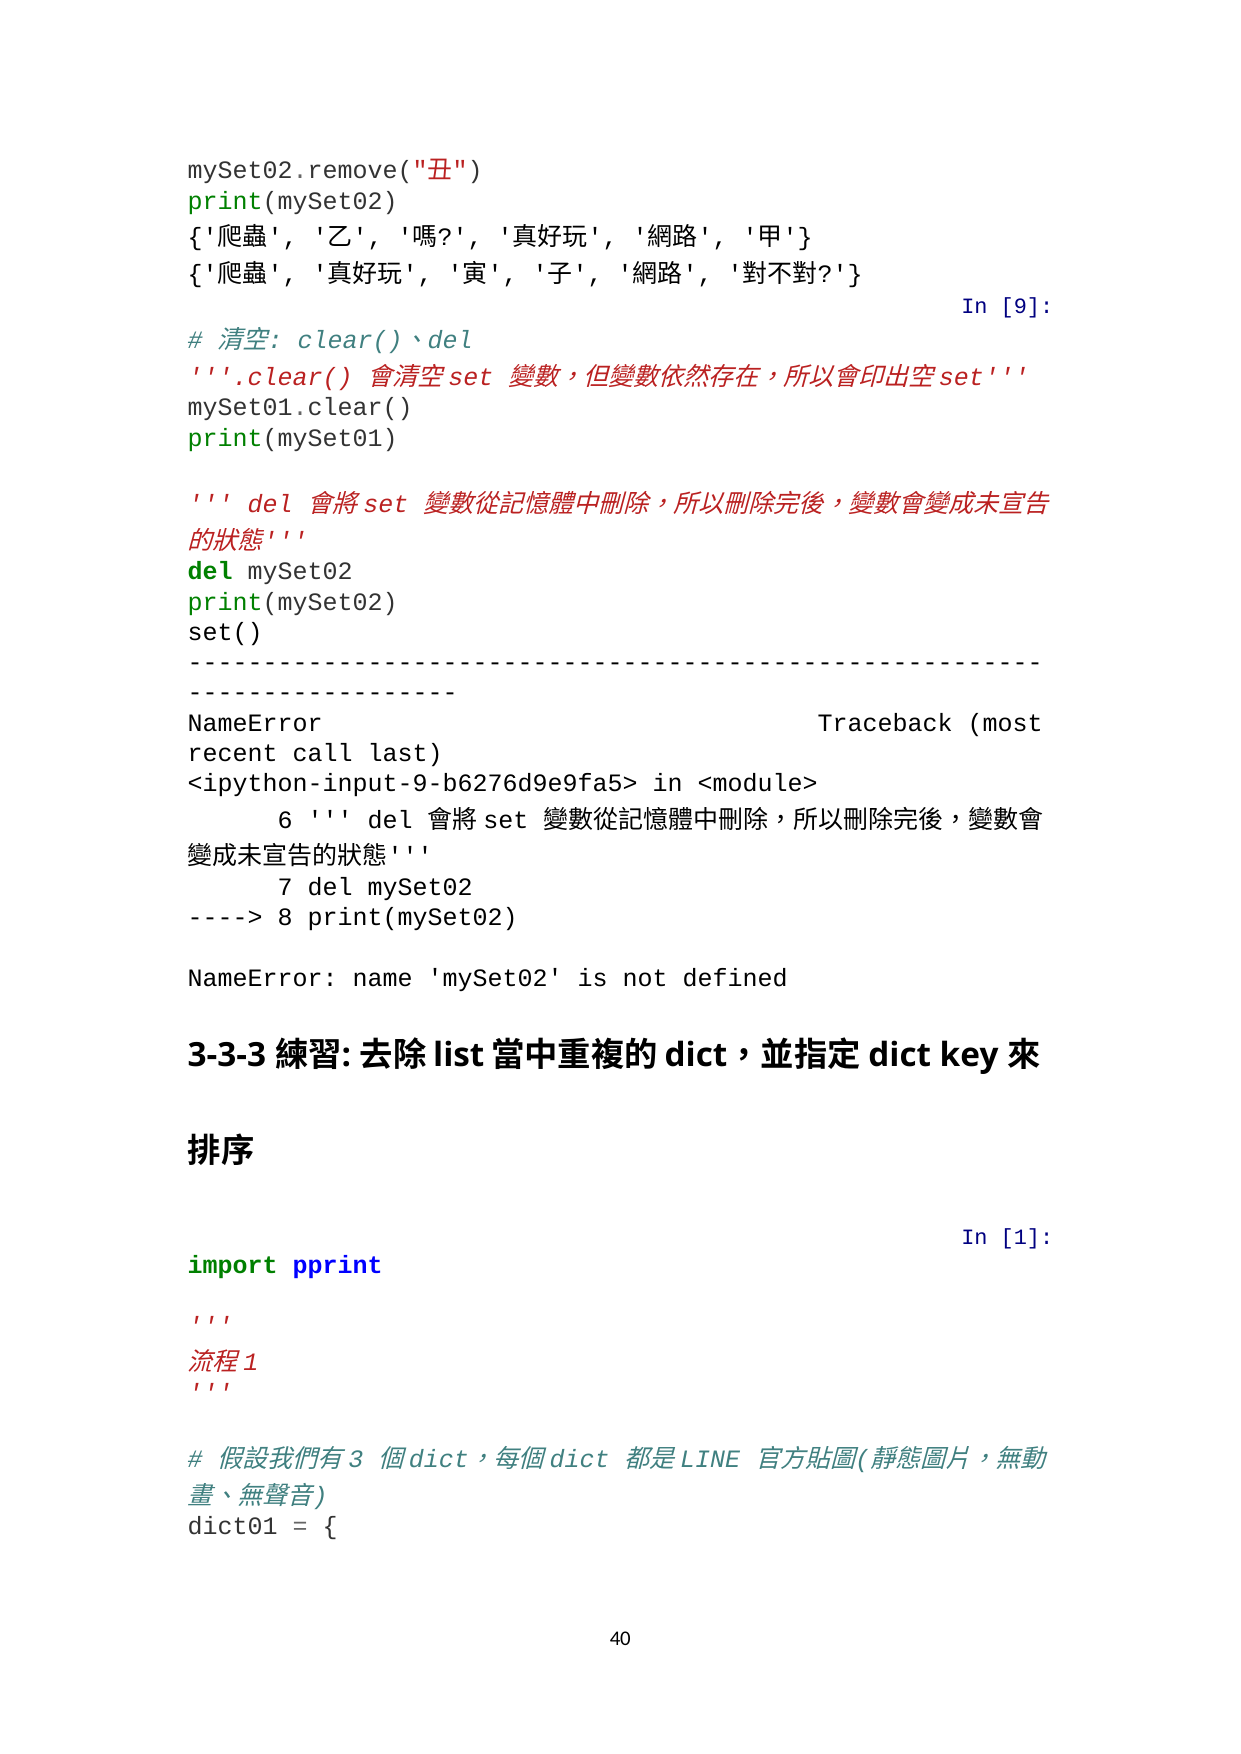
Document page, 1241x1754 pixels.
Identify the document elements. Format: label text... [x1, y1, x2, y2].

subtitle 3-3-3 練習: 去除list當中重複的dict，並指定 dict key 來排序 [187, 1027, 1053, 1172]
text <ipython-input-9-b6276d9e9fa5> in <module> [187, 769, 1053, 799]
text del mySet02 [187, 557, 1053, 587]
text # 假設我們有 3 個 dict，每個 dict 都是 LINE 官方貼圖(靜態圖片，無動畫、無聲音) [187, 1439, 1053, 1512]
text {'爬蟲', '乙', '嗎?', '真好玩', '網路', '甲'} [187, 217, 1053, 253]
text # 清空: clear()、del [187, 320, 1053, 356]
text In [1]: [187, 1221, 1053, 1251]
text 流程 1 [187, 1342, 1053, 1378]
text mySet02.remove("丑") [187, 150, 1053, 186]
text print(mySet02) [187, 186, 1053, 217]
text ''' [187, 1312, 1053, 1342]
text NameError: name 'mySet02' is not defined [187, 963, 1053, 993]
text --------------------------------------------------------------------------- [187, 648, 1053, 708]
text import pprint [187, 1251, 1053, 1281]
text 7 del mySet02 [187, 872, 1053, 902]
text ''' del 會將 set 變數從記憶體中刪除，所以刪除完後，變數會變成未宣告的狀態''' [187, 484, 1053, 557]
text 6 ''' del 會將 set 變數從記憶體中刪除，所以刪除完後，變數會變成未宣告的狀態''' [187, 799, 1053, 872]
text set() [187, 617, 1053, 648]
text {'爬蟲', '真好玩', '寅', '子', '網路', '對不對?'} [187, 253, 1053, 290]
text ''' [187, 1378, 1053, 1409]
text ----> 8 print(mySet02) [187, 902, 1053, 933]
text '''.clear() 會清空 set 變數，但變數依然存在，所以會印出空 set''' [187, 356, 1053, 393]
text NameError Traceback (most recent call last) [187, 708, 1053, 769]
text print(mySet02) [187, 587, 1053, 617]
text mySet01.clear() [187, 393, 1053, 423]
text In [9]: [187, 290, 1053, 320]
text dict01 = { [187, 1512, 1053, 1542]
text print(mySet01) [187, 423, 1053, 453]
